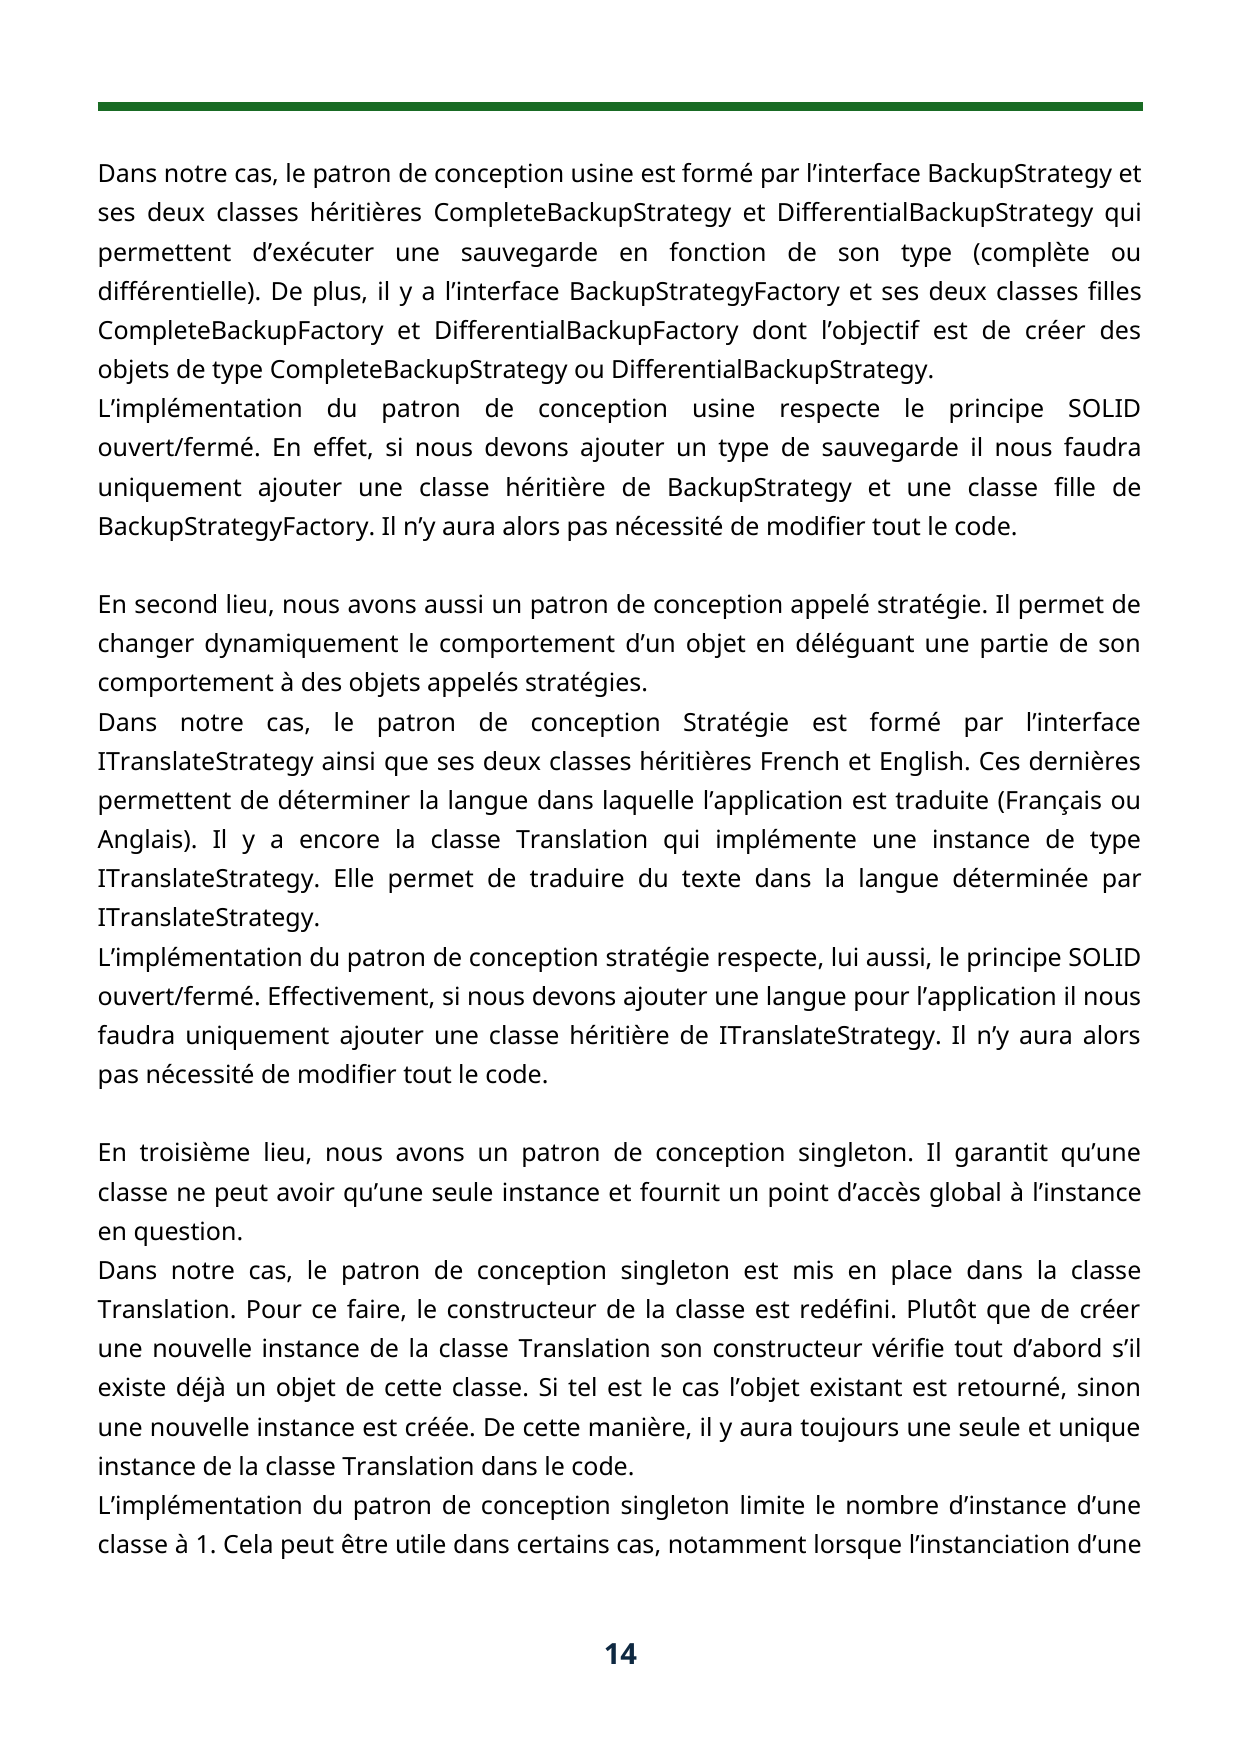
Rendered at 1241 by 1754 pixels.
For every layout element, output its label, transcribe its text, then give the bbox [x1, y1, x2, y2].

text Dans notre cas, le patron de conception Stratégie est formé par l’interface ITranslateStrategy ainsi que ses deux classes héritières French et English. Ces dernières permettent de déterminer la langue dans laquelle l’application est traduite (Français ou Anglais). Il y a encore la classe Translation qui implémente une instance de type ITranslateStrategy. Elle permet de traduire du texte dans la langue déterminée par ITranslateStrategy. [97, 704, 1143, 934]
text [97, 1488, 1143, 1561]
text Dans notre cas, le patron de conception singleton est mis en place dans la classe Translation. Pour ce faire, le constructeur de la classe est redéfini. Plutôt que de créer une nouvelle instance de la classe Translation son constructeur vérifie tout d’abord s’il existe déjà un objet de cette classe. Si tel est le cas l’objet existant est retourné, sinon une nouvelle instance est créée. De cette manière, il y aura toujours une seule et unique instance de la classe Translation dans le code. [97, 1253, 1143, 1482]
text L’implémentation du patron de conception usine respecte le principe SOLID ouvert/fermé. En effet, si nous devons ajouter un type de sauvegarde il nous faudra uniquement ajouter une classe héritière de BackupStrategy et une classe fille de BackupStrategyFactory. Il n’y aura alors pas nécessité de modifier tout le code. [97, 391, 1143, 542]
text L’implémentation du patron de conception stratégie respecte, lui aussi, le principe SOLID ouvert/fermé. Effectivement, si nous devons ajouter une langue pour l’application il nous faudra uniquement ajouter une classe héritière de ITranslateStrategy. Il n’y aura alors pas nécessité de modifier tout le code. [97, 939, 1143, 1091]
text Dans notre cas, le patron de conception usine est formé par l’interface BackupStrategy et ses deux classes héritières CompleteBackupStrategy et DifferentialBackupStrategy qui permettent d’exécuter une sauvegarde en fonction de son type (complète ou différentielle). De plus, il y a l’interface BackupStrategyFactory et ses deux classes filles CompleteBackupFactory et DifferentialBackupFactory dont l’objectif est de créer des objets de type CompleteBackupStrategy ou DifferentialBackupStrategy. [97, 156, 1143, 386]
text En second lieu, nous avons aussi un patron de conception appelé stratégie. Il permet de changer dynamiquement le comportement d’un objet en déléguant une partie de son comportement à des objets appelés stratégies. [97, 587, 1143, 699]
text En troisième lieu, nous avons un patron de conception singleton. Il garantit qu’une classe ne peut avoir qu’une seule instance et fournit un point d’accès global à l’instance en question. [97, 1135, 1143, 1247]
